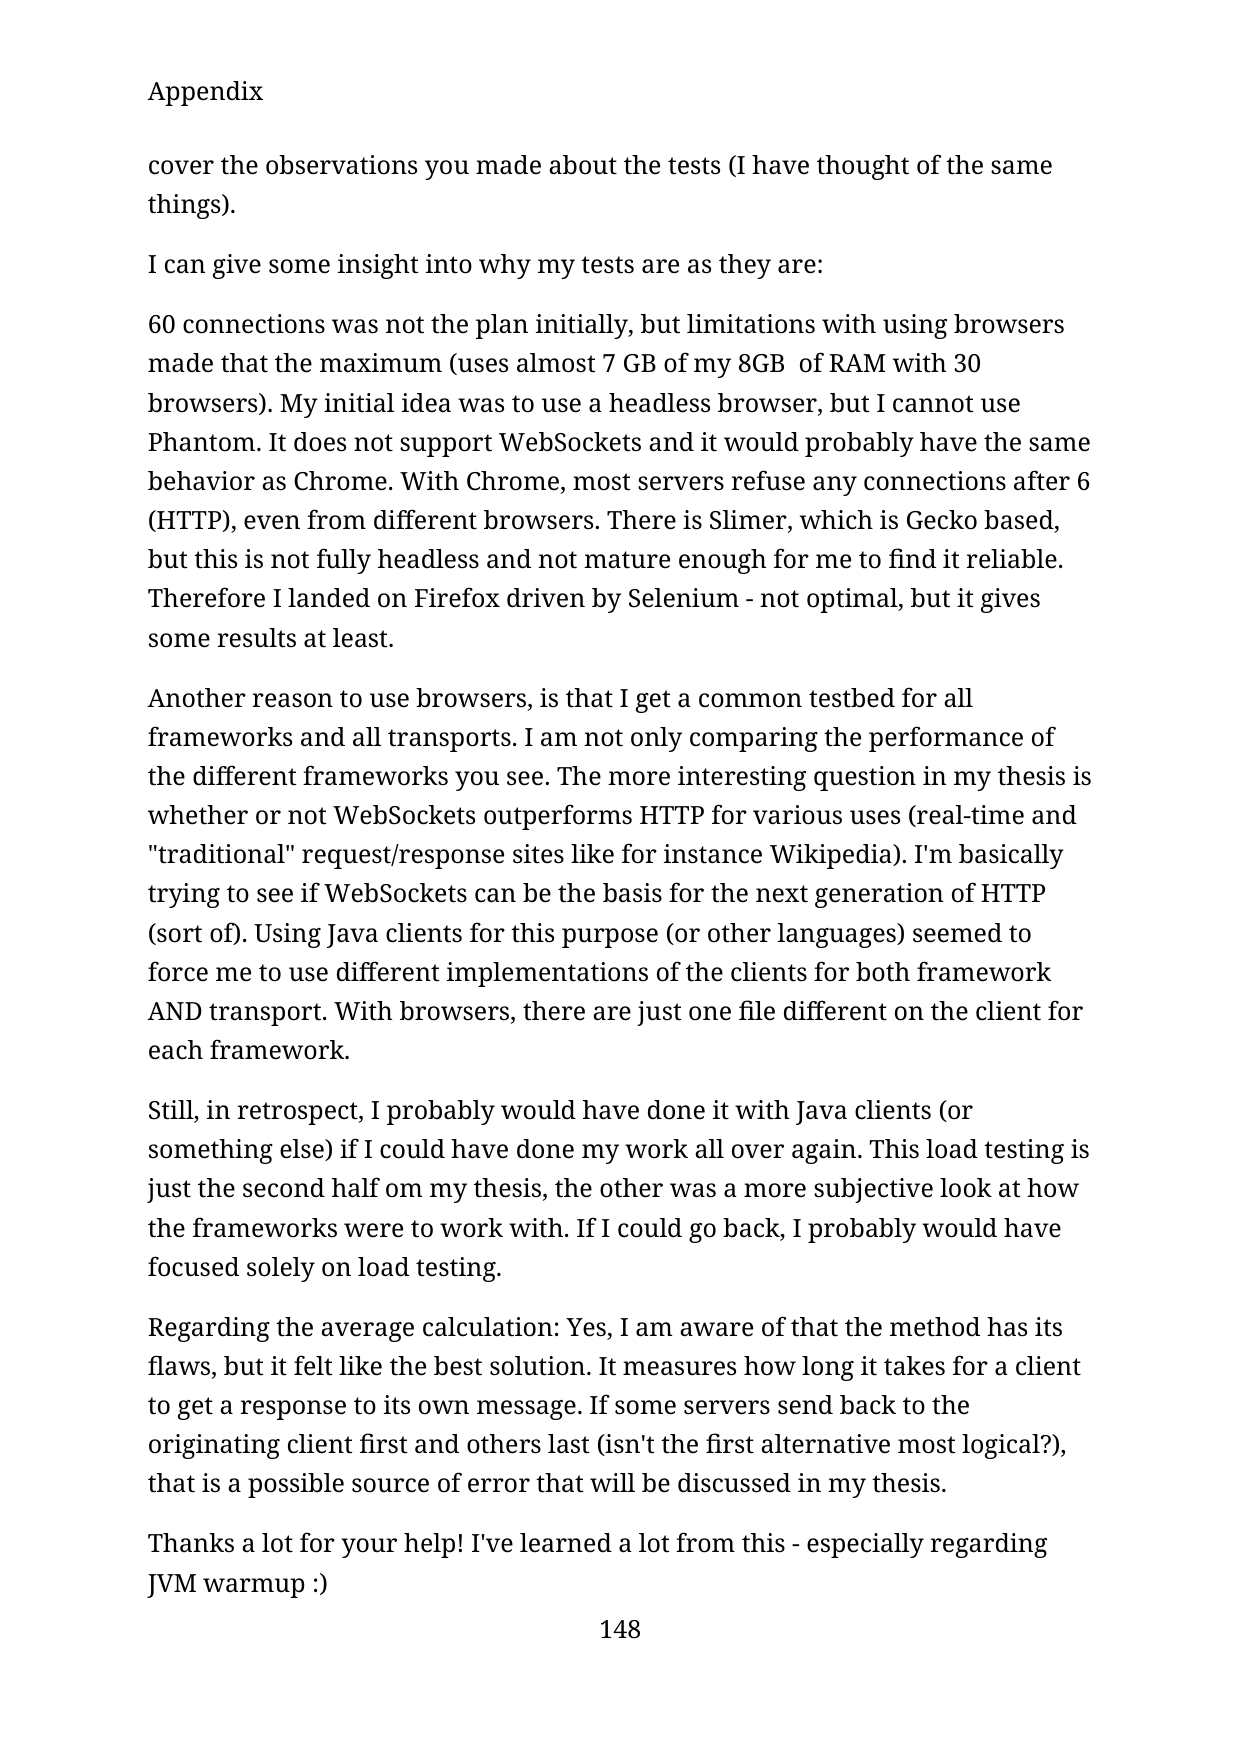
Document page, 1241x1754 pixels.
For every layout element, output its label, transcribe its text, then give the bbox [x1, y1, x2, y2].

text 60 connections was not the plan initially, but limitations with using browsers made that the maximum (uses almost 7 GB of my 8GB of RAM with 30 browsers). My initial idea was to use a headless browser, but I cannot use Phantom. It does not support WebSockets and it would probably have the same behavior as Chrome. With Chrome, most servers refuse any connections after 6 (HTTP), even from different browsers. There is Slimer, which is Gecko based, but this is not fully headless and not mature enough for me to find it reliable. Therefore I landed on Firefox driven by Selenium - not optimal, but it gives some results at least. [148, 307, 1092, 654]
text I can give some insight into why my tests are as they are: [148, 247, 1092, 281]
text Another reason to use browsers, is that I get a common testbed for all frameworks and all transports. I am not only comparing the performance of the different frameworks you see. The more interesting question in my thesis is whether or not WebSockets outperforms HTTP for various uses (real-time and "traditional" request/response sites like for instance Wikipedia). I'm basically trying to see if WebSockets can be the basis for the next generation of HTTP (sort of). Using Java clients for this purpose (or other languages) seemed to force me to use different implementations of the clients for both framework AND transport. With browsers, there are just one file different on the client for each framework. [148, 680, 1092, 1067]
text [148, 148, 1092, 221]
text Still, in retrospect, I probably would have done it with Java clients (or something else) if I could have done my work all over again. This load testing is just the second half om my thesis, the other was a more subjective look at how the frameworks were to work with. If I could go back, I probably would have focused solely on load testing. [148, 1093, 1092, 1283]
text Thanks a lot for your help! I've learned a lot from this - especially regarding JVM warmup :) [148, 1526, 1092, 1599]
text Regarding the average calculation: Yes, I am aware of that the method has its flaws, but it felt like the best solution. It measures how long it takes for a client to get a response to its own message. If some servers send back to the originating client first and others last (isn't the first alternative most logical?), that is a possible source of error that will be discussed in my thesis. [148, 1309, 1092, 1500]
